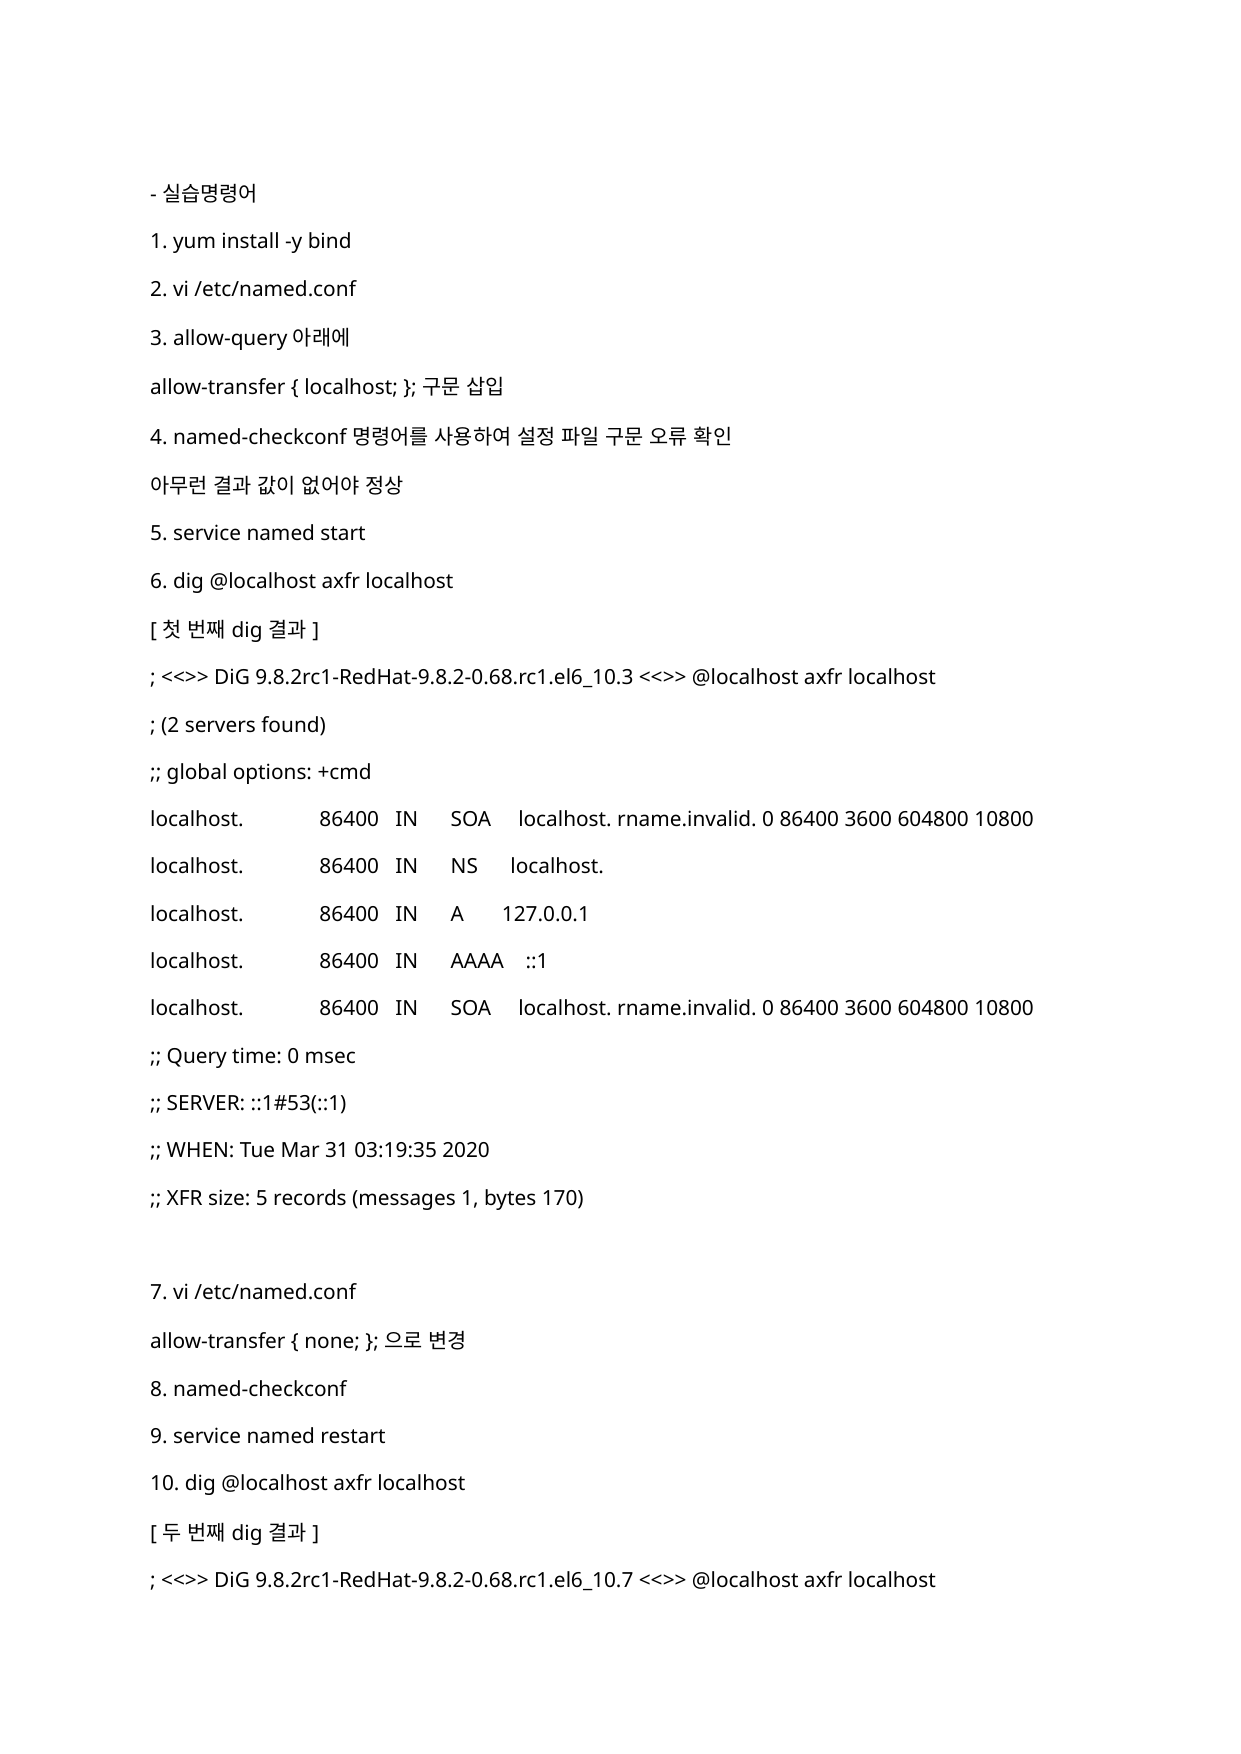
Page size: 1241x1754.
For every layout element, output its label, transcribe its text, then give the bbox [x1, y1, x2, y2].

text allow-transfer { localhost; }; 구문 삽입 [150, 371, 1090, 401]
text ;; global options: +cmd [150, 757, 1090, 786]
text 6. dig @localhost axfr localhost [150, 566, 1090, 594]
text localhost. 86400 IN SOA localhost. rname.invalid. 0 86400 3600 604800 10800 [150, 804, 1090, 833]
text 아무런 결과 값이 없어야 정상 [150, 469, 1090, 499]
text 7. vi /etc/named.conf [150, 1277, 1090, 1306]
text ; <<>> DiG 9.8.2rc1-RedHat-9.8.2-0.68.rc1.el6_10.3 <<>> @localhost axfr localhost [150, 662, 1090, 691]
text 5. service named start [150, 518, 1090, 547]
text 8. named-checkconf [150, 1374, 1090, 1402]
text localhost. 86400 IN AAAA ::1 [150, 946, 1090, 975]
text - 실습명령어 [150, 177, 1090, 207]
text localhost. 86400 IN A 127.0.0.1 [150, 899, 1090, 927]
text localhost. 86400 IN NS localhost. [150, 852, 1090, 880]
text ; (2 servers found) [150, 710, 1090, 738]
text ;; XFR size: 5 records (messages 1, bytes 170) [150, 1183, 1090, 1211]
text ; <<>> DiG 9.8.2rc1-RedHat-9.8.2-0.68.rc1.el6_10.7 <<>> @localhost axfr localhost [150, 1565, 1090, 1594]
text ;; Query time: 0 msec [150, 1041, 1090, 1069]
text allow-transfer { none; }; 으로 변경 [150, 1324, 1090, 1355]
text 10. dig @localhost axfr localhost [150, 1468, 1090, 1497]
text 9. service named restart [150, 1421, 1090, 1450]
text [ 첫 번째 dig 결과 ] [150, 613, 1090, 643]
text 1. yum install -y bind [150, 227, 1090, 255]
text [ 두 번째 dig 결과 ] [150, 1516, 1090, 1546]
text 4. named-checkconf 명령어를 사용하여 설정 파일 구문 오류 확인 [150, 420, 1090, 450]
text ;; SERVER: ::1#53(::1) [150, 1088, 1090, 1117]
text 2. vi /etc/named.conf [150, 274, 1090, 302]
text ;; WHEN: Tue Mar 31 03:19:35 2020 [150, 1135, 1090, 1164]
text 3. allow-query 아래에 [150, 321, 1090, 351]
text localhost. 86400 IN SOA localhost. rname.invalid. 0 86400 3600 604800 10800 [150, 993, 1090, 1022]
